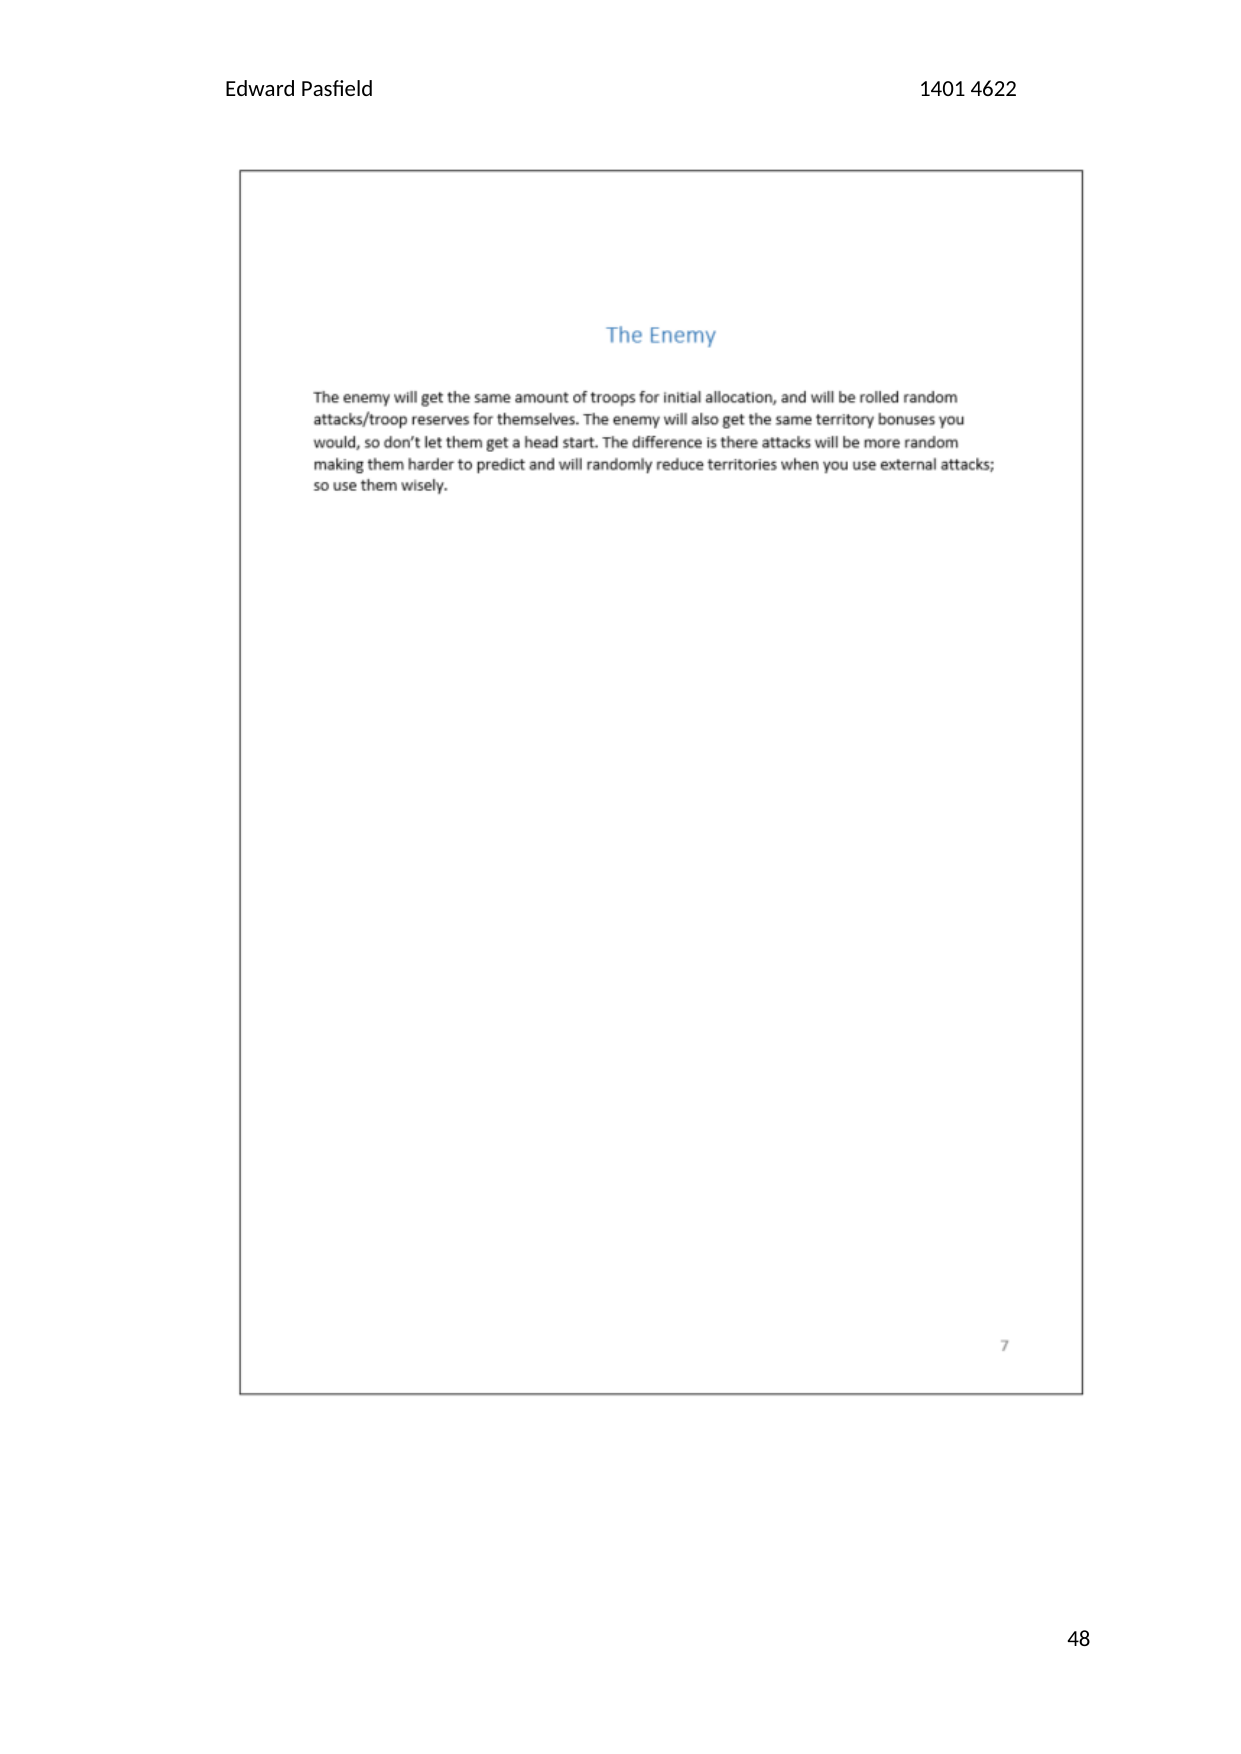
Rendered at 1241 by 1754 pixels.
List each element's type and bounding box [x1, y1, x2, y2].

picture [225, 150, 1102, 1406]
